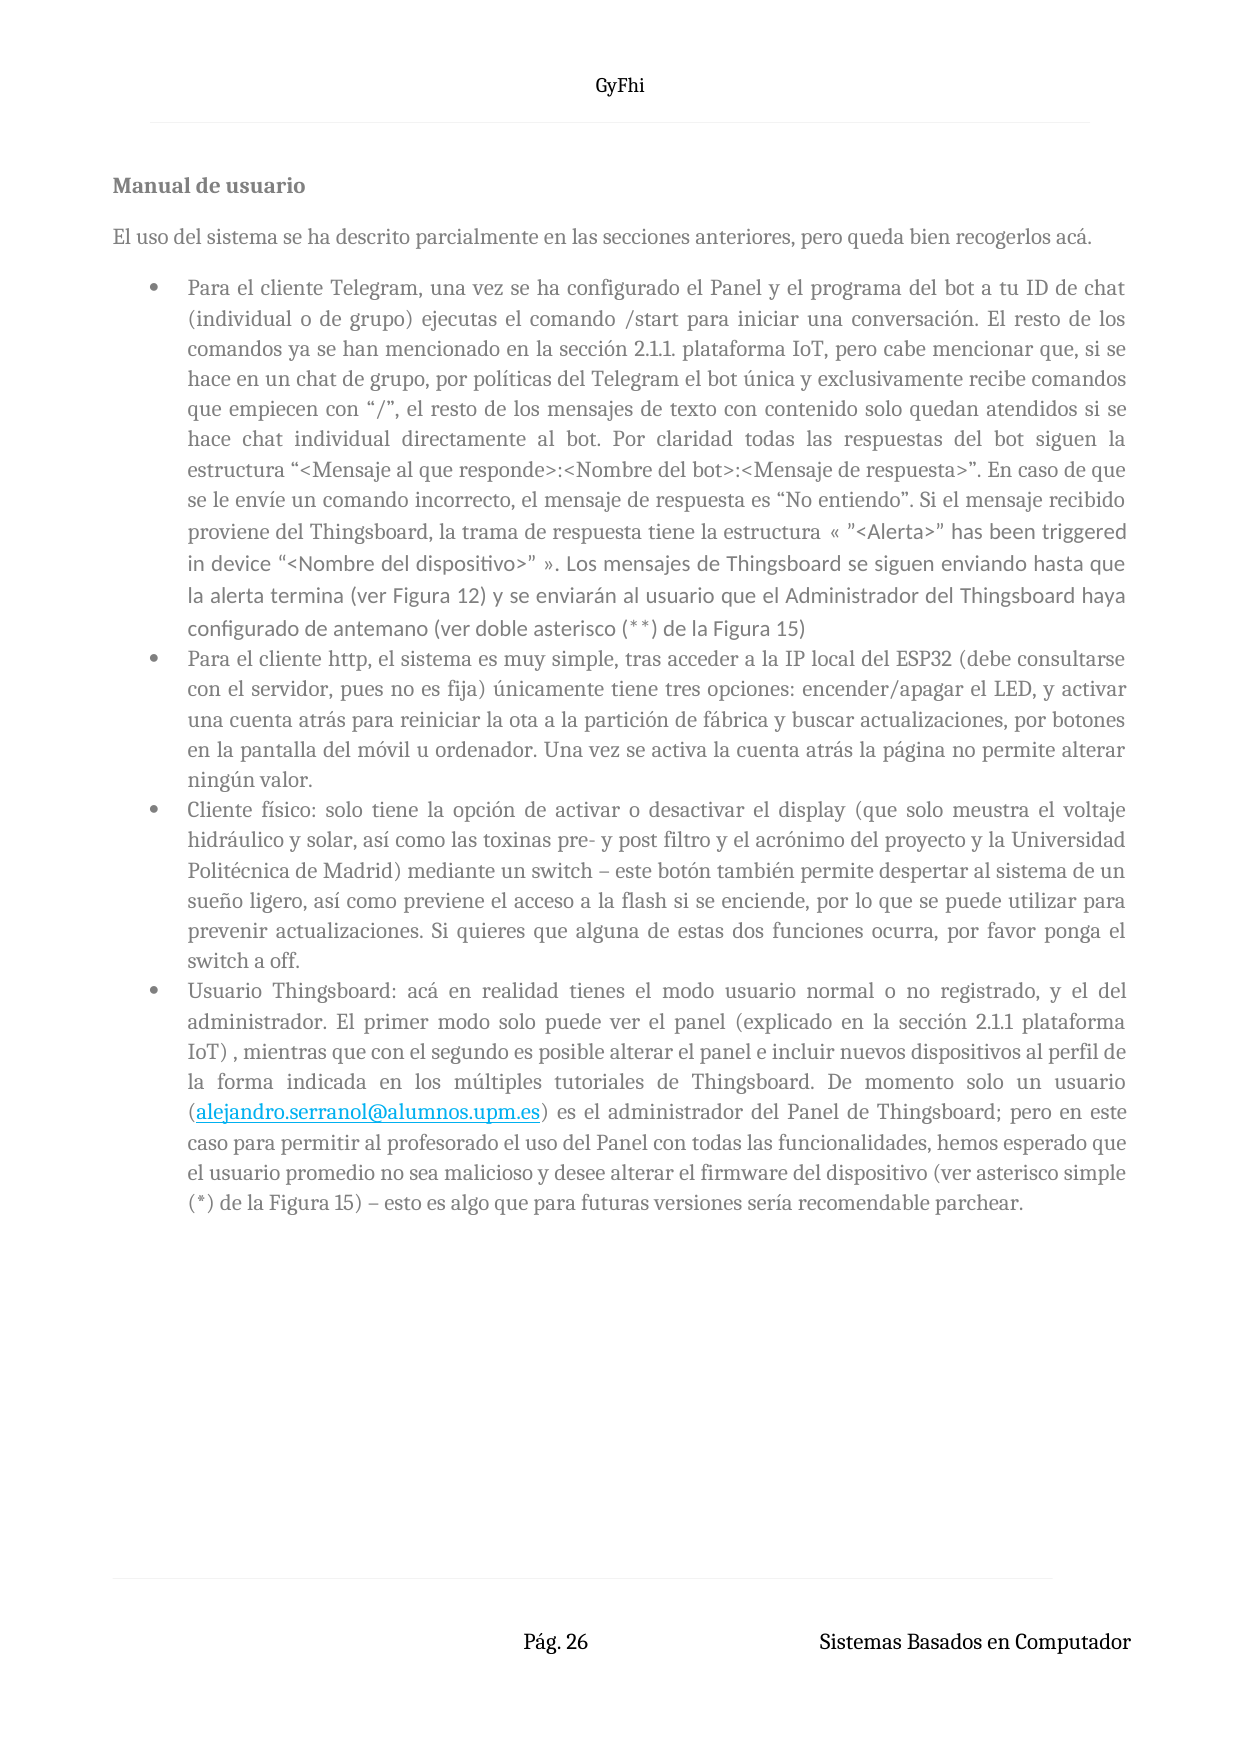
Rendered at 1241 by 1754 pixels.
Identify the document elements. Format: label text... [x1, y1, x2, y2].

text Manual de usuario [112, 173, 1128, 199]
list Usuario Thingsboard: acá en realidad tienes el modo usuario normal o no registrado, y el del administrador. El primer modo solo puede ver el panel (explicado en la sección 2.1.1 plataforma IoT) , mientras que con el segundo es posible alterar el panel e incluir nuevos dispositivos al perfil de la forma indicada en los múltiples tutoriales de Thingsboard. De momento solo un usuario (alejandro.serranol@alumnos.upm.es) es el administrador del Panel de Thingsboard; pero en este caso para permitir al profesorado el uso del Panel con todas las funcionalidades, hemos esperado que el usuario promedio no sea malicioso y desee alterar el firmware del dispositivo (ver asterisco simple (*) de la Figura 15) – esto es algo que para futuras versiones sería recomendable parchear. [150, 978, 1128, 1216]
list Para el cliente http, el sistema es muy simple, tras acceder a la IP local del ESP32 (debe consultarse con el servidor, pues no es fija) únicamente tiene tres opciones: encender/apagar el LED, y activar una cuenta atrás para reiniciar la ota a la partición de fábrica y buscar actualizaciones, por botones en la pantalla del móvil u ordenador. Una vez se activa la cuenta atrás la página no permite alterar ningún valor. [150, 646, 1128, 793]
text El uso del sistema se ha descrito parcialmente en las secciones anteriores, pero queda bien recogerlos acá. [112, 224, 1128, 251]
list Cliente físico: solo tiene la opción de activar o desactivar el display (que solo meustra el voltaje hidráulico y solar, así como las toxinas pre- y post filtro y el acrónimo del proyecto y la Universidad Politécnica de Madrid) mediante un switch – este botón también permite despertar al sistema de un sueño ligero, así como previene el acceso a la flash si se enciende, por lo que se puede utilizar para prevenir actualizaciones. Si quieres que alguna de estas dos funciones ocurra, por favor ponga el switch a off. [150, 797, 1128, 974]
list Para el cliente Telegram, una vez se ha configurado el Panel y el programa del bot a tu ID de chat (individual o de grupo) ejecutas el comando /start para iniciar una conversación. El resto de los comandos ya se han mencionado en la sección 2.1.1. plataforma IoT, pero cabe mencionar que, si se hace en un chat de grupo, por políticas del Telegram el bot única y exclusivamente recibe comandos que empiecen con “/”, el resto de los mensajes de texto con contenido solo quedan atendidos si se hace chat individual directamente al bot. Por claridad todas las respuestas del bot siguen la estructura “<Mensaje al que responde>:<Nombre del bot>:<Mensaje de respuesta>”. En caso de que se le envíe un comando incorrecto, el mensaje de respuesta es “No entiendo”. Si el mensaje recibido proviene del Thingsboard, la trama de respuesta tiene la estructura « ”<Alerta>” has been triggered in device “<Nombre del dispositivo>” ». Los mensajes de Thingsboard se siguen enviando hasta que la alerta termina (ver Figura 12) y se enviarán al usuario que el Administrador del Thingsboard haya configurado de antemano (ver doble asterisco (**) de la Figura 15) [150, 275, 1128, 642]
